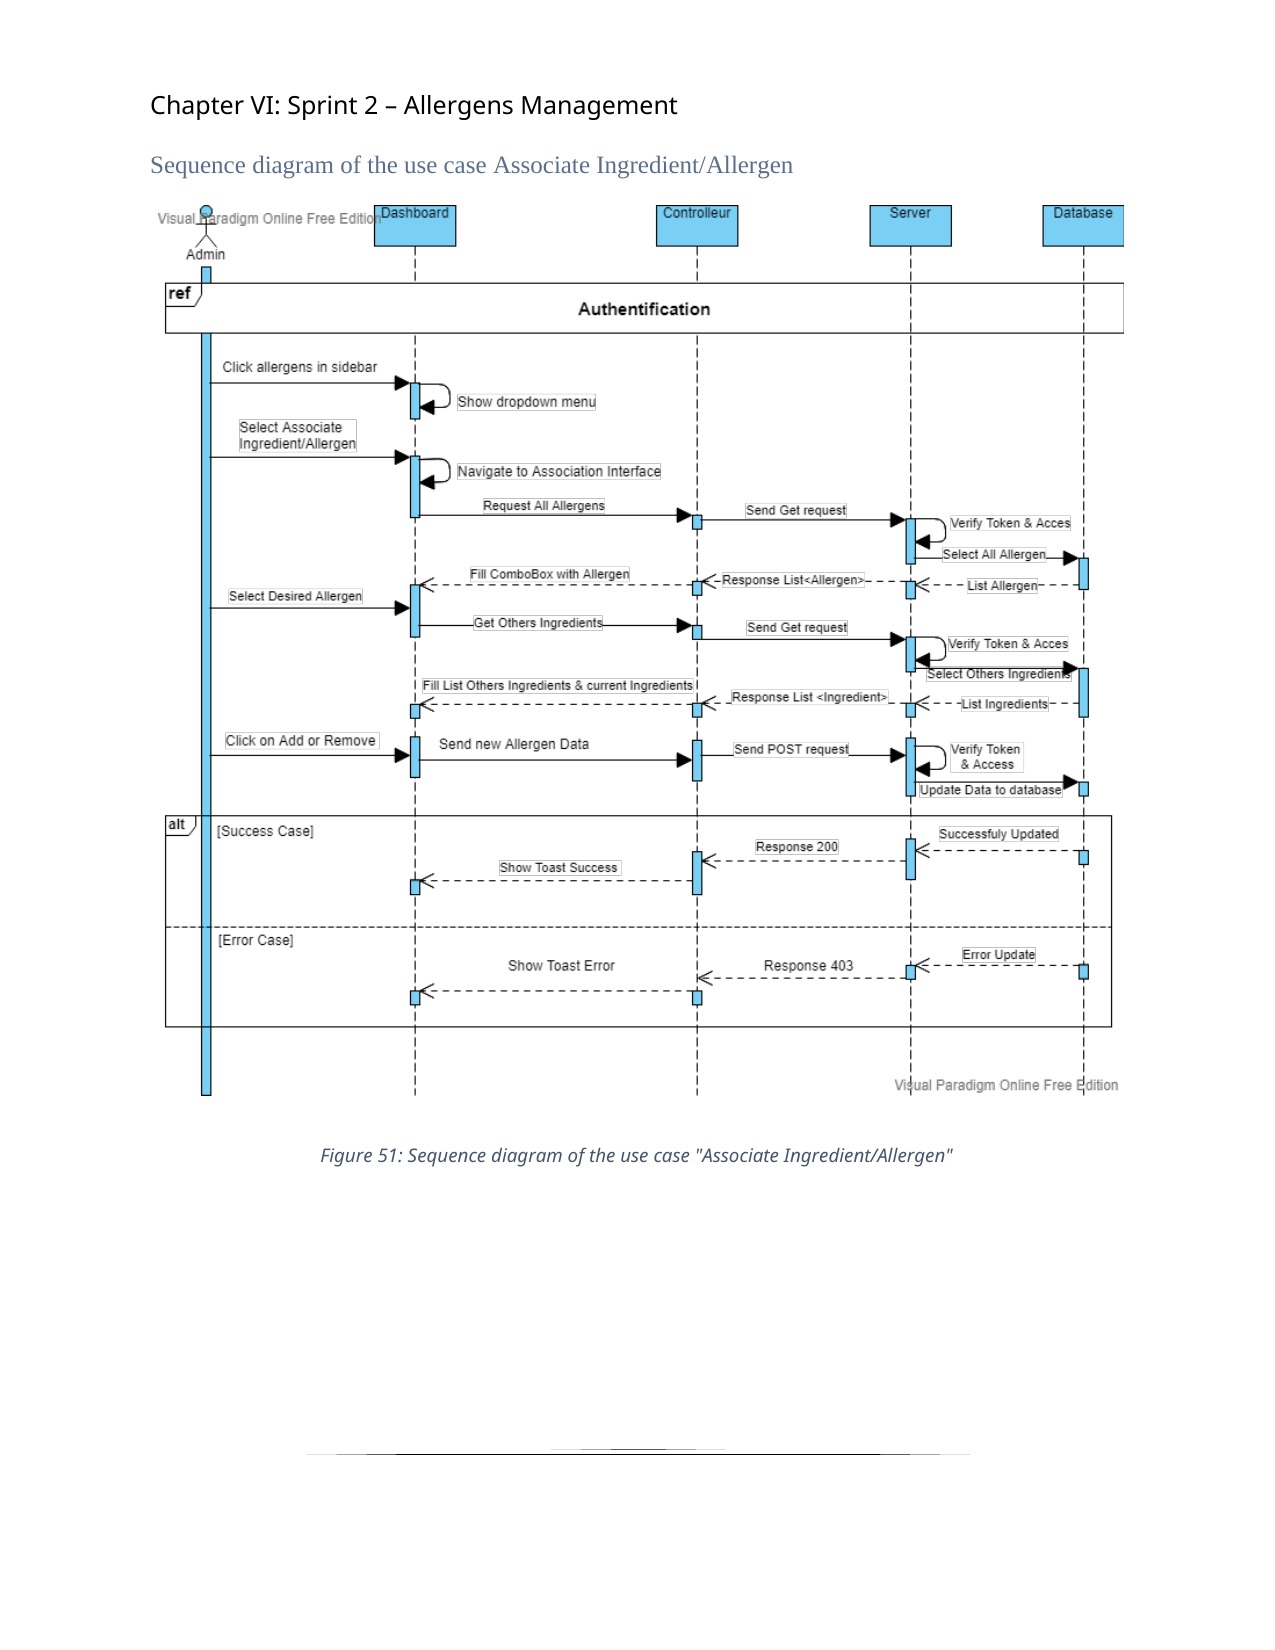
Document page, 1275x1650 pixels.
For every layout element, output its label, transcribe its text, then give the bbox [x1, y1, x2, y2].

picture [150, 205, 1124, 1096]
text Figure 51: Sequence diagram of the use case "Associate Ingredient/Allergen" [150, 1142, 1125, 1167]
subtitle Sequence diagram of the use case Associate Ingredient/Allergen [150, 150, 1125, 179]
